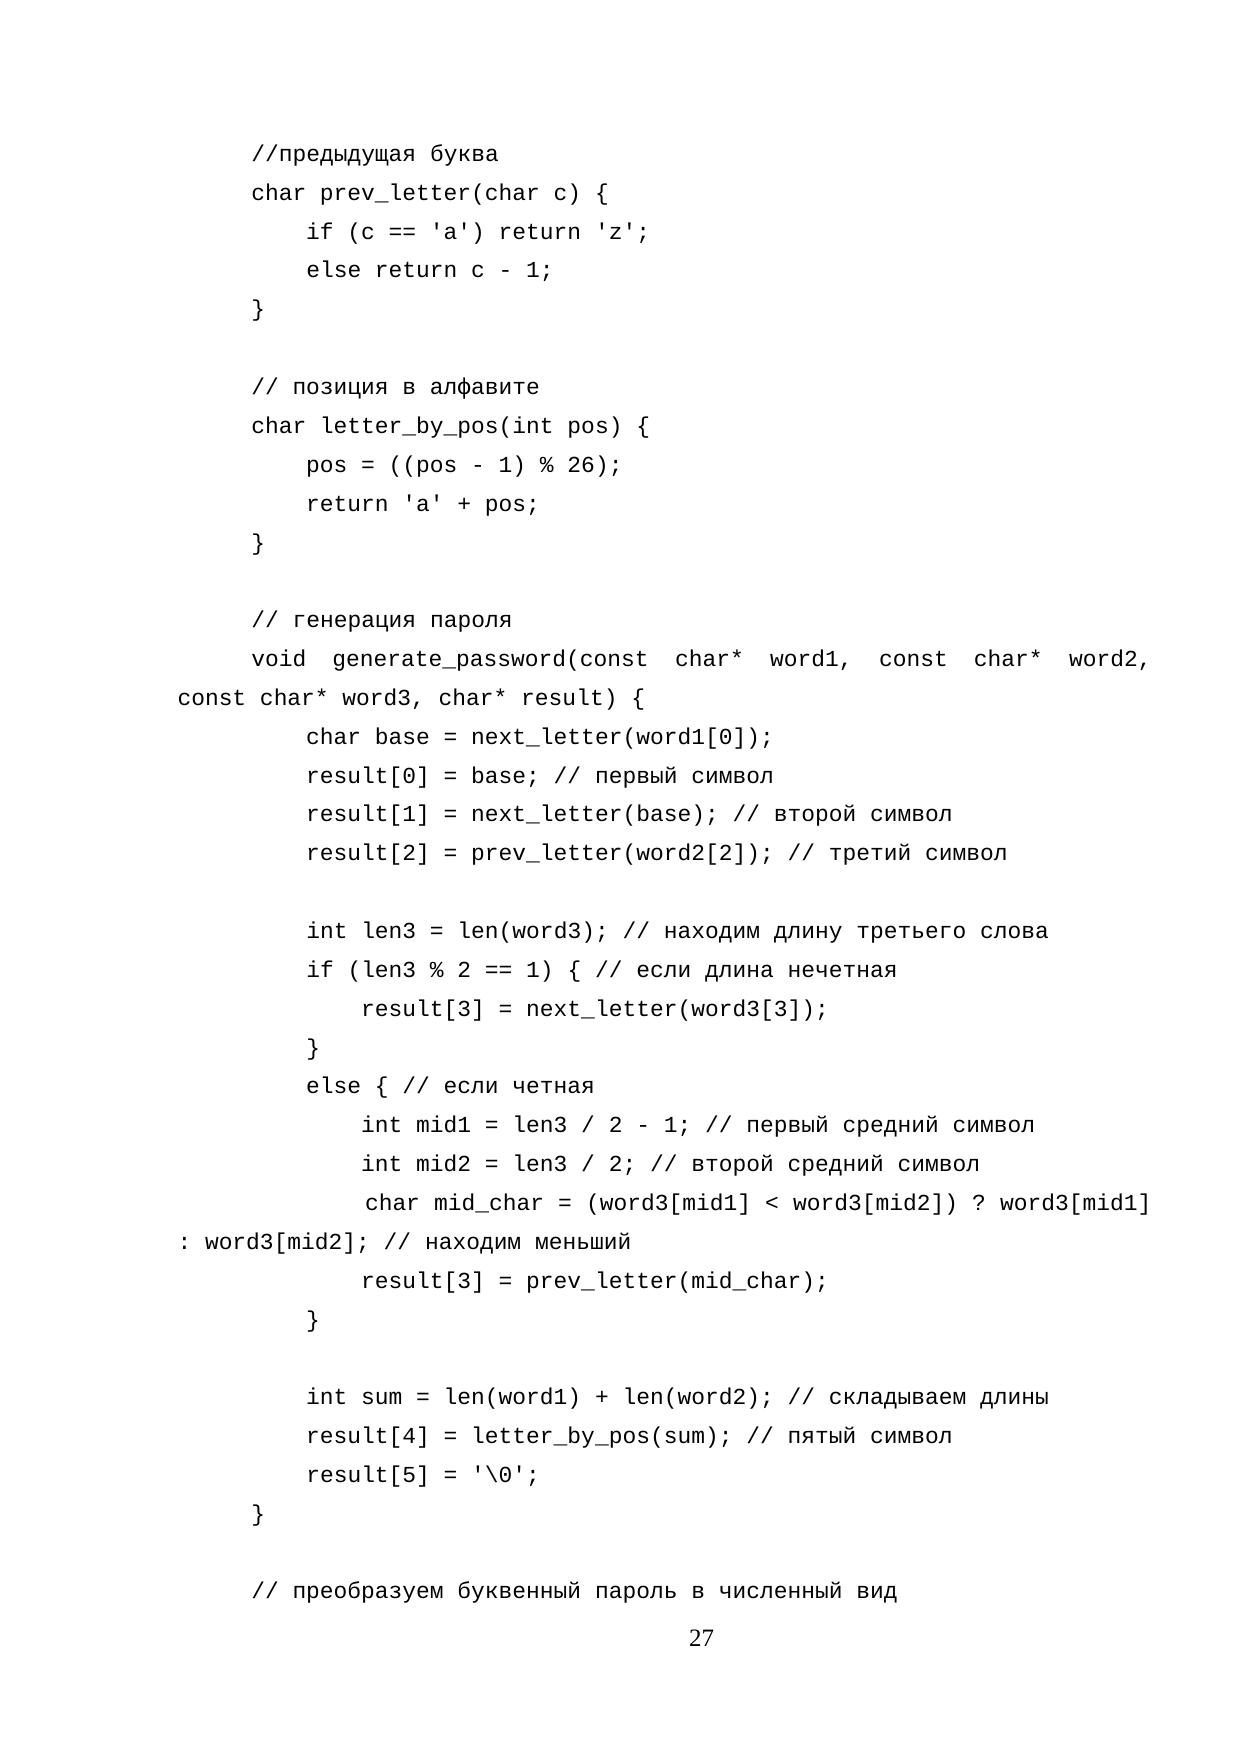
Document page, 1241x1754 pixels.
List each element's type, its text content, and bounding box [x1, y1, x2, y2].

text result[0] = base; // первый символ [177, 764, 1152, 790]
text result[4] = letter_by_pos(sum); // пятый символ [177, 1424, 1152, 1450]
text // генерация пароля [177, 608, 1152, 634]
text char letter_by_pos(int pos) { [177, 414, 1152, 440]
text int mid2 = len3 / 2; // второй средний символ [177, 1152, 1152, 1178]
text result[2] = prev_letter(word2[2]); // третий символ [177, 842, 1152, 868]
text result[3] = next_letter(word3[3]); [177, 997, 1152, 1023]
text char prev_letter(char c) { [177, 181, 1152, 207]
text // преобразуем буквенный пароль в численный вид [177, 1580, 1152, 1606]
text char base = next_letter(word1[0]); [177, 725, 1152, 751]
text void generate_password(const char* word1, const char* word2, const char* word3, char* result) { [177, 647, 1152, 712]
text int len3 = len(word3); // находим длину третьего слова [177, 919, 1152, 945]
text pos = ((pos - 1) % 26); [177, 453, 1152, 479]
text } [177, 1036, 1152, 1062]
text else { // если четная [177, 1075, 1152, 1101]
text int sum = len(word1) + len(word2); // складываем длины [177, 1386, 1152, 1412]
text } [177, 1502, 1152, 1528]
text char mid_char = (word3[mid1] < word3[mid2]) ? word3[mid1] : word3[mid2]; // находим меньший [177, 1191, 1152, 1256]
text result[3] = prev_letter(mid_char); [177, 1269, 1152, 1295]
text if (c == 'a') return 'z'; [177, 220, 1152, 246]
text int mid1 = len3 / 2 - 1; // первый средний символ [177, 1114, 1152, 1139]
text } [177, 531, 1152, 557]
text else return c - 1; [177, 259, 1152, 285]
text result[5] = '\0'; [177, 1463, 1152, 1489]
text } [177, 1308, 1152, 1334]
text return 'a' + pos; [177, 492, 1152, 518]
text if (len3 % 2 == 1) { // если длина нечетная [177, 958, 1152, 984]
text //предыдущая буква [177, 142, 1152, 168]
text result[1] = next_letter(base); // второй символ [177, 803, 1152, 829]
text } [177, 298, 1152, 324]
text // позиция в алфавите [177, 375, 1152, 401]
